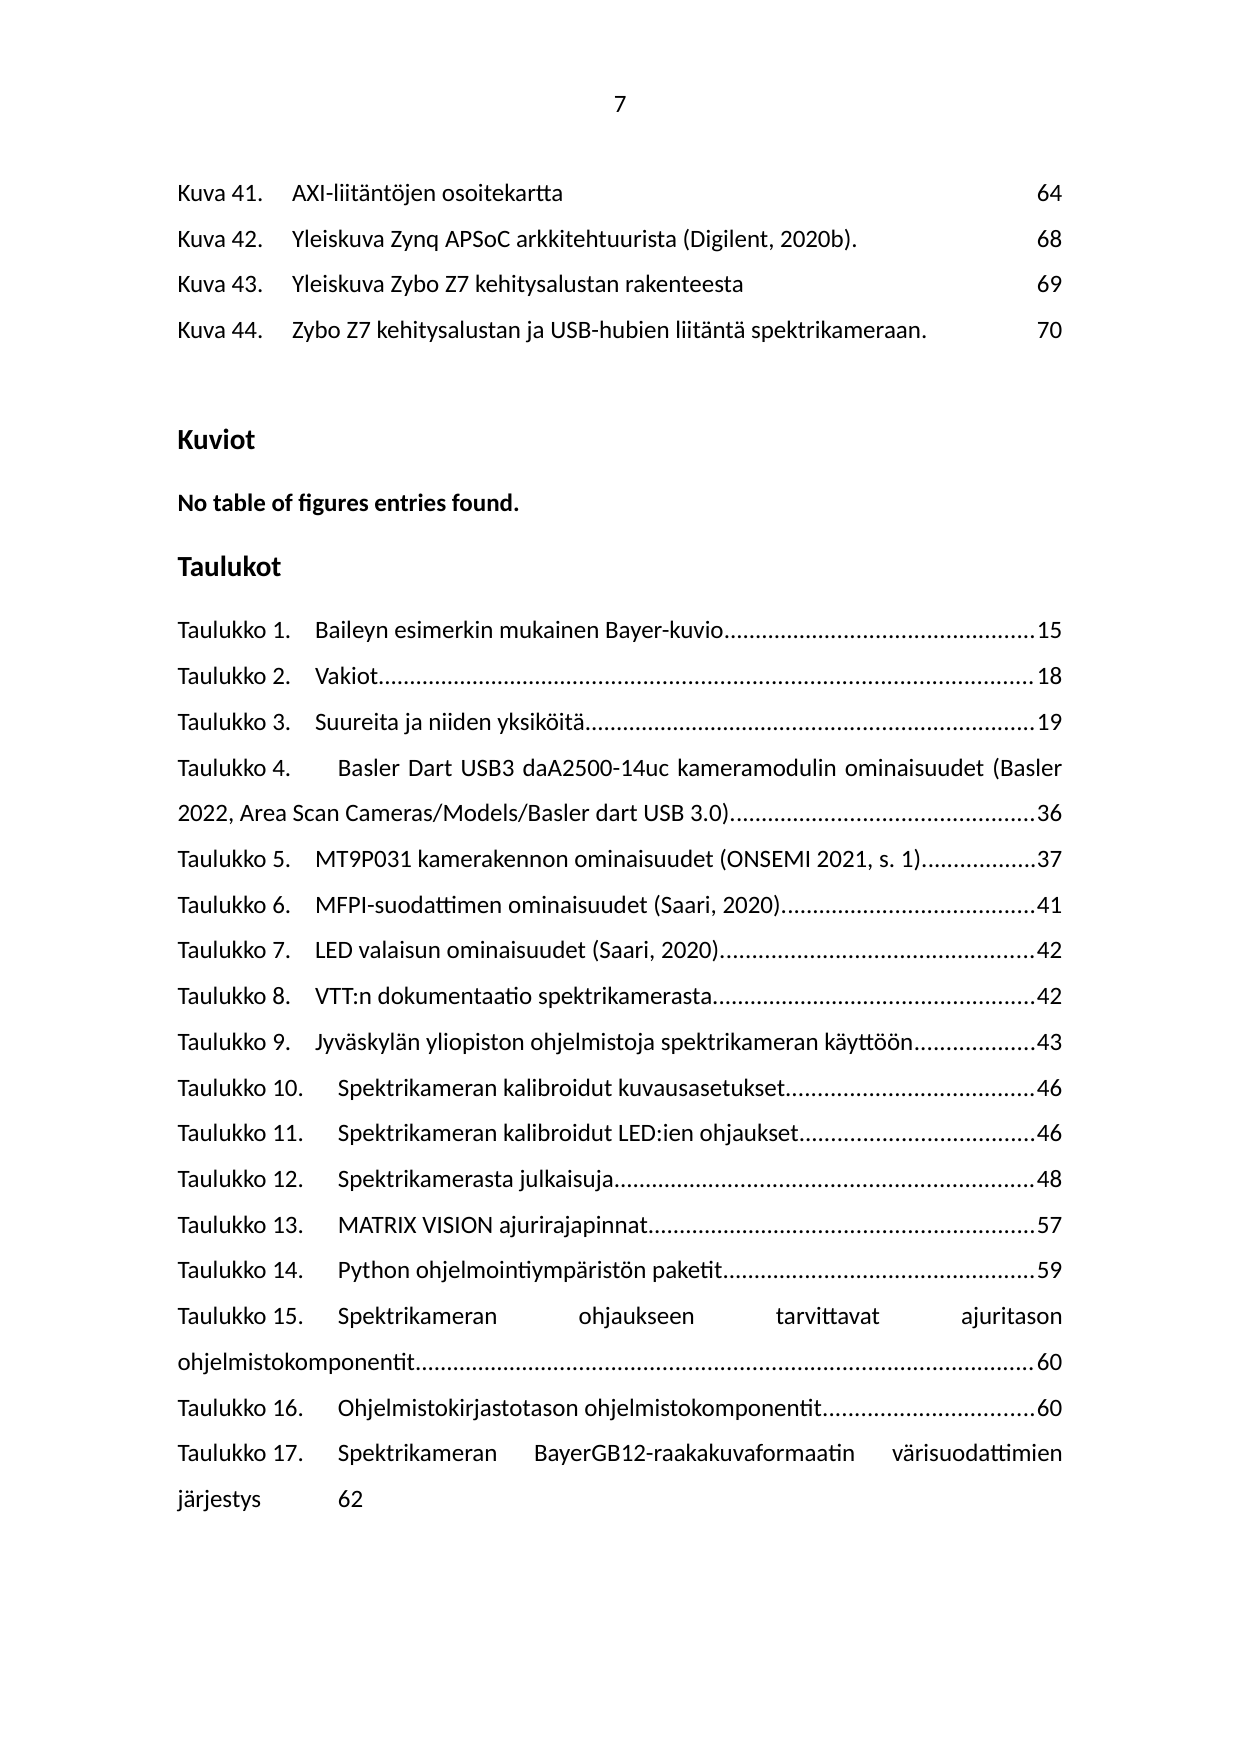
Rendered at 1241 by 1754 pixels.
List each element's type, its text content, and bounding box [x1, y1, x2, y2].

subtitle Taulukot [177, 548, 1063, 584]
text Taulukko 8. VTT:n dokumentaatio spektrikamerasta. 42 [177, 980, 1063, 1011]
text Taulukko 2. Vakiot 18 [177, 660, 1063, 691]
text Kuva 43. Yleiskuva Zybo Z7 kehitysalustan rakenteesta 69 [177, 269, 1063, 299]
text Kuva 41. AXI-liitäntöjen osoitekartta 64 [177, 177, 1063, 208]
text Taulukko 11. Spektrikameran kalibroidut LED:ien ohjaukset 46 [177, 1117, 1063, 1148]
text Kuva 44. Zybo Z7 kehitysalustan ja USB-hubien liitäntä spektrikameraan. 70 [177, 314, 1063, 345]
text Taulukko 12. Spektrikamerasta julkaisuja 48 [177, 1163, 1063, 1194]
text Taulukko 3. Suureita ja niiden yksiköitä 19 [177, 706, 1063, 736]
text Taulukko 16. Ohjelmistokirjastotason ohjelmistokomponentit 60 [177, 1392, 1063, 1422]
text Taulukko 7. LED valaisun ominaisuudet (Saari, 2020). 42 [177, 934, 1063, 965]
text Taulukko 1. Baileyn esimerkin mukainen Bayer-kuvio 15 [177, 614, 1063, 645]
text Taulukko 14. Python ohjelmointiympäristön paketit 59 [177, 1255, 1063, 1285]
text Taulukko 9. Jyväskylän yliopiston ohjelmistoja spektrikameran käyttöön 43 [177, 1026, 1063, 1057]
text Taulukko 13. MATRIX VISION ajurirajapinnat 57 [177, 1209, 1063, 1239]
text Taulukko 6. MFPI-suodattimen ominaisuudet (Saari, 2020). 41 [177, 889, 1063, 919]
text Taulukko 4. Basler Dart USB3 daA2500-14uc kameramodulin ominaisuudet (Basler 2022, Area Scan Cameras/Models/Basler dart USB 3.0). 36 [177, 752, 1063, 828]
text Taulukko 15. Spektrikameran ohjaukseen tarvittavat ajuritason ohjelmistokomponentit 60 [177, 1300, 1063, 1377]
text Taulukko 5. MT9P031 kamerakennon ominaisuudet (ONSEMI 2021, s. 1). 37 [177, 843, 1063, 874]
text Taulukko 17. Spektrikameran BayerGB12-raakakuvaformaatin värisuodattimien järjestys 62 [177, 1438, 1063, 1514]
text Kuva 42. Yleiskuva Zynq APSoC arkkitehtuurista (Digilent, 2020b). 68 [177, 223, 1063, 253]
text No table of figures entries found. [177, 487, 1063, 518]
subtitle Kuviot [177, 421, 1063, 457]
text Taulukko 10. Spektrikameran kalibroidut kuvausasetukset 46 [177, 1072, 1063, 1102]
